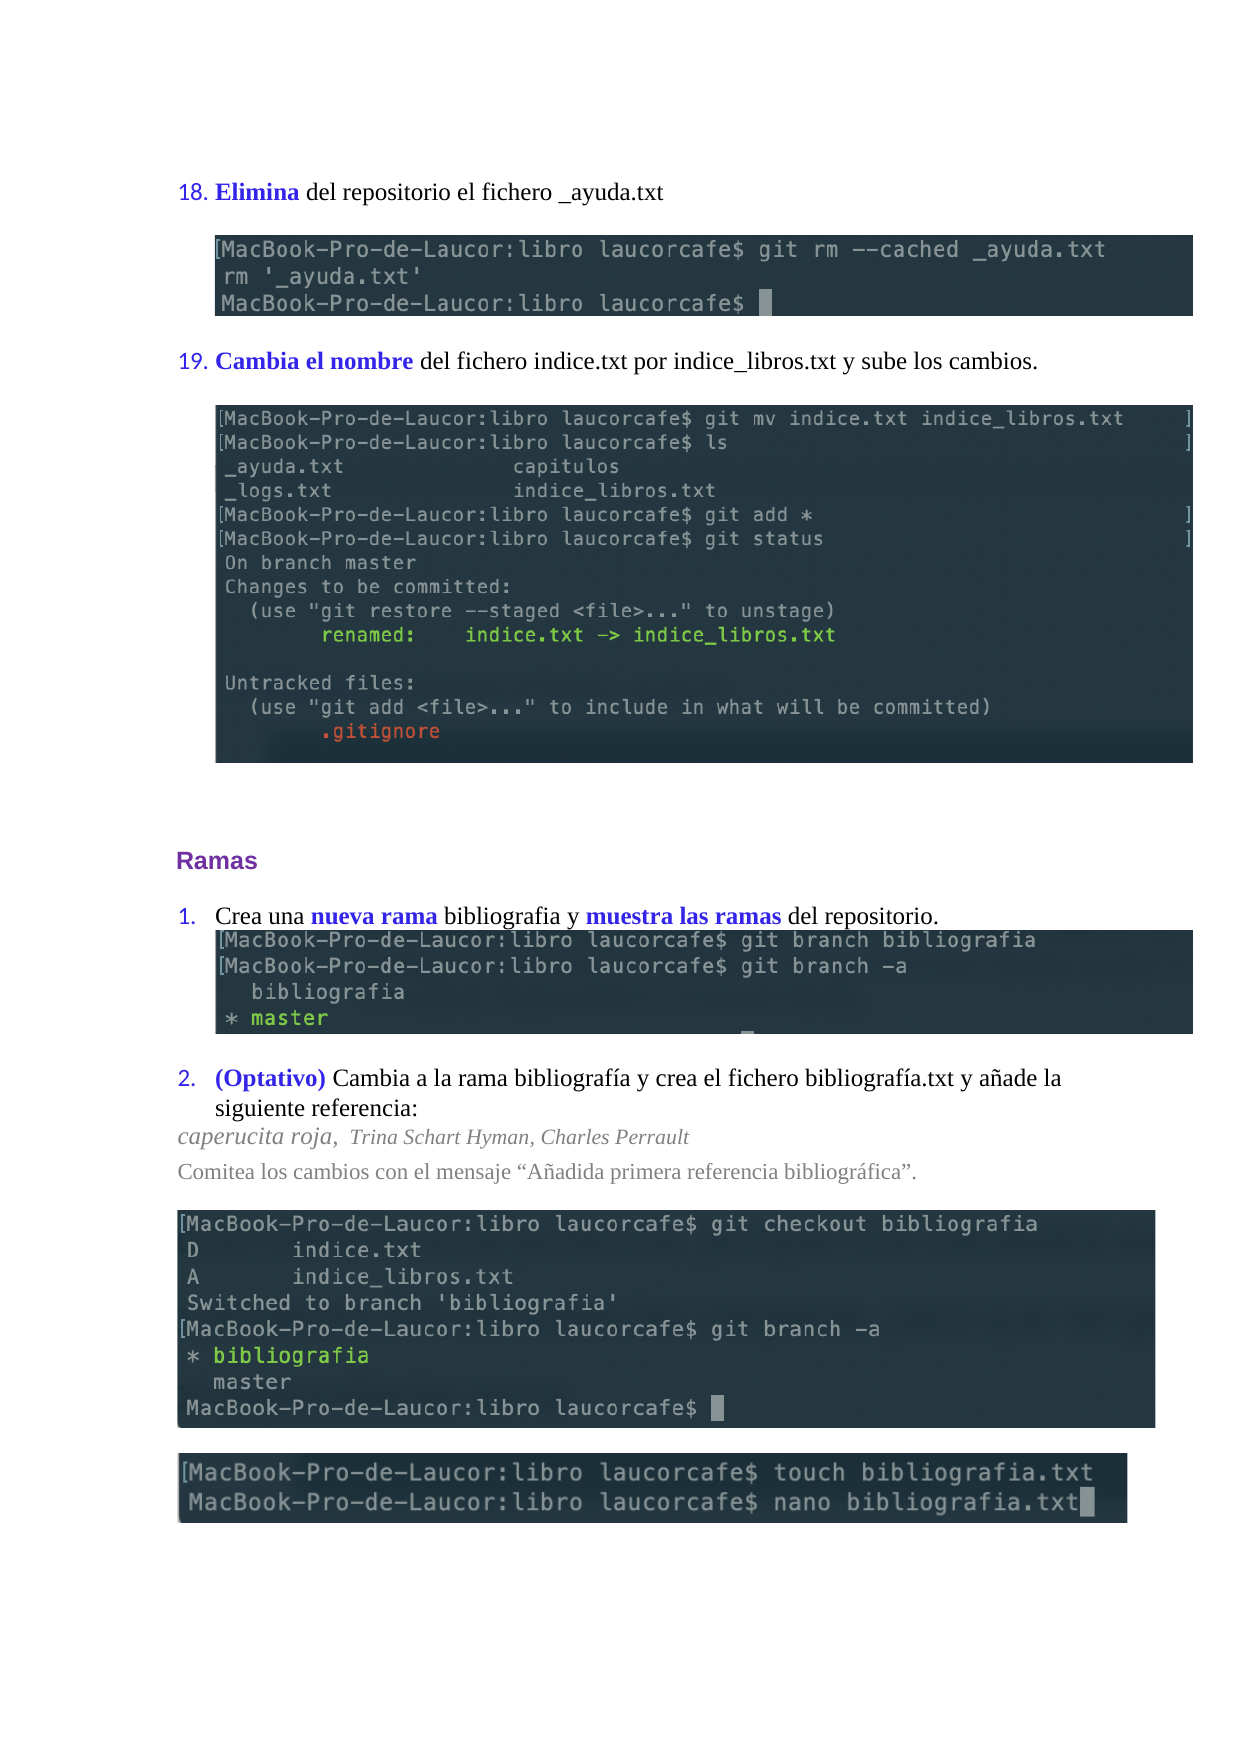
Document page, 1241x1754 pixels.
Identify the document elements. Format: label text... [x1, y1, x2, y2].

picture [177, 1210, 1156, 1428]
list Elimina del repositorio el fichero _ayuda.txt [177, 176, 1064, 207]
text caperucita roja, Trina Schart Hyman, Charles Perrault [177, 1121, 1155, 1150]
picture [214, 930, 1193, 1034]
picture [214, 405, 1193, 763]
list (Optativo) Cambia a la rama bibliografía y crea el fichero bibliografía.txt y añade la siguiente referencia: [177, 1062, 1064, 1121]
list Cambia el nombre del fichero indice.txt por indice_libros.txt y sube los cambios. [177, 345, 1064, 375]
picture [177, 1453, 1128, 1523]
subtitle Ramas [176, 846, 1155, 875]
picture [214, 235, 1193, 316]
list Crea una nueva rama bibliografia y muestra las ramas del repositorio. [177, 900, 1064, 931]
text Comitea los cambios con el mensaje “Añadida primera referencia bibliográfica”. [177, 1158, 1155, 1184]
